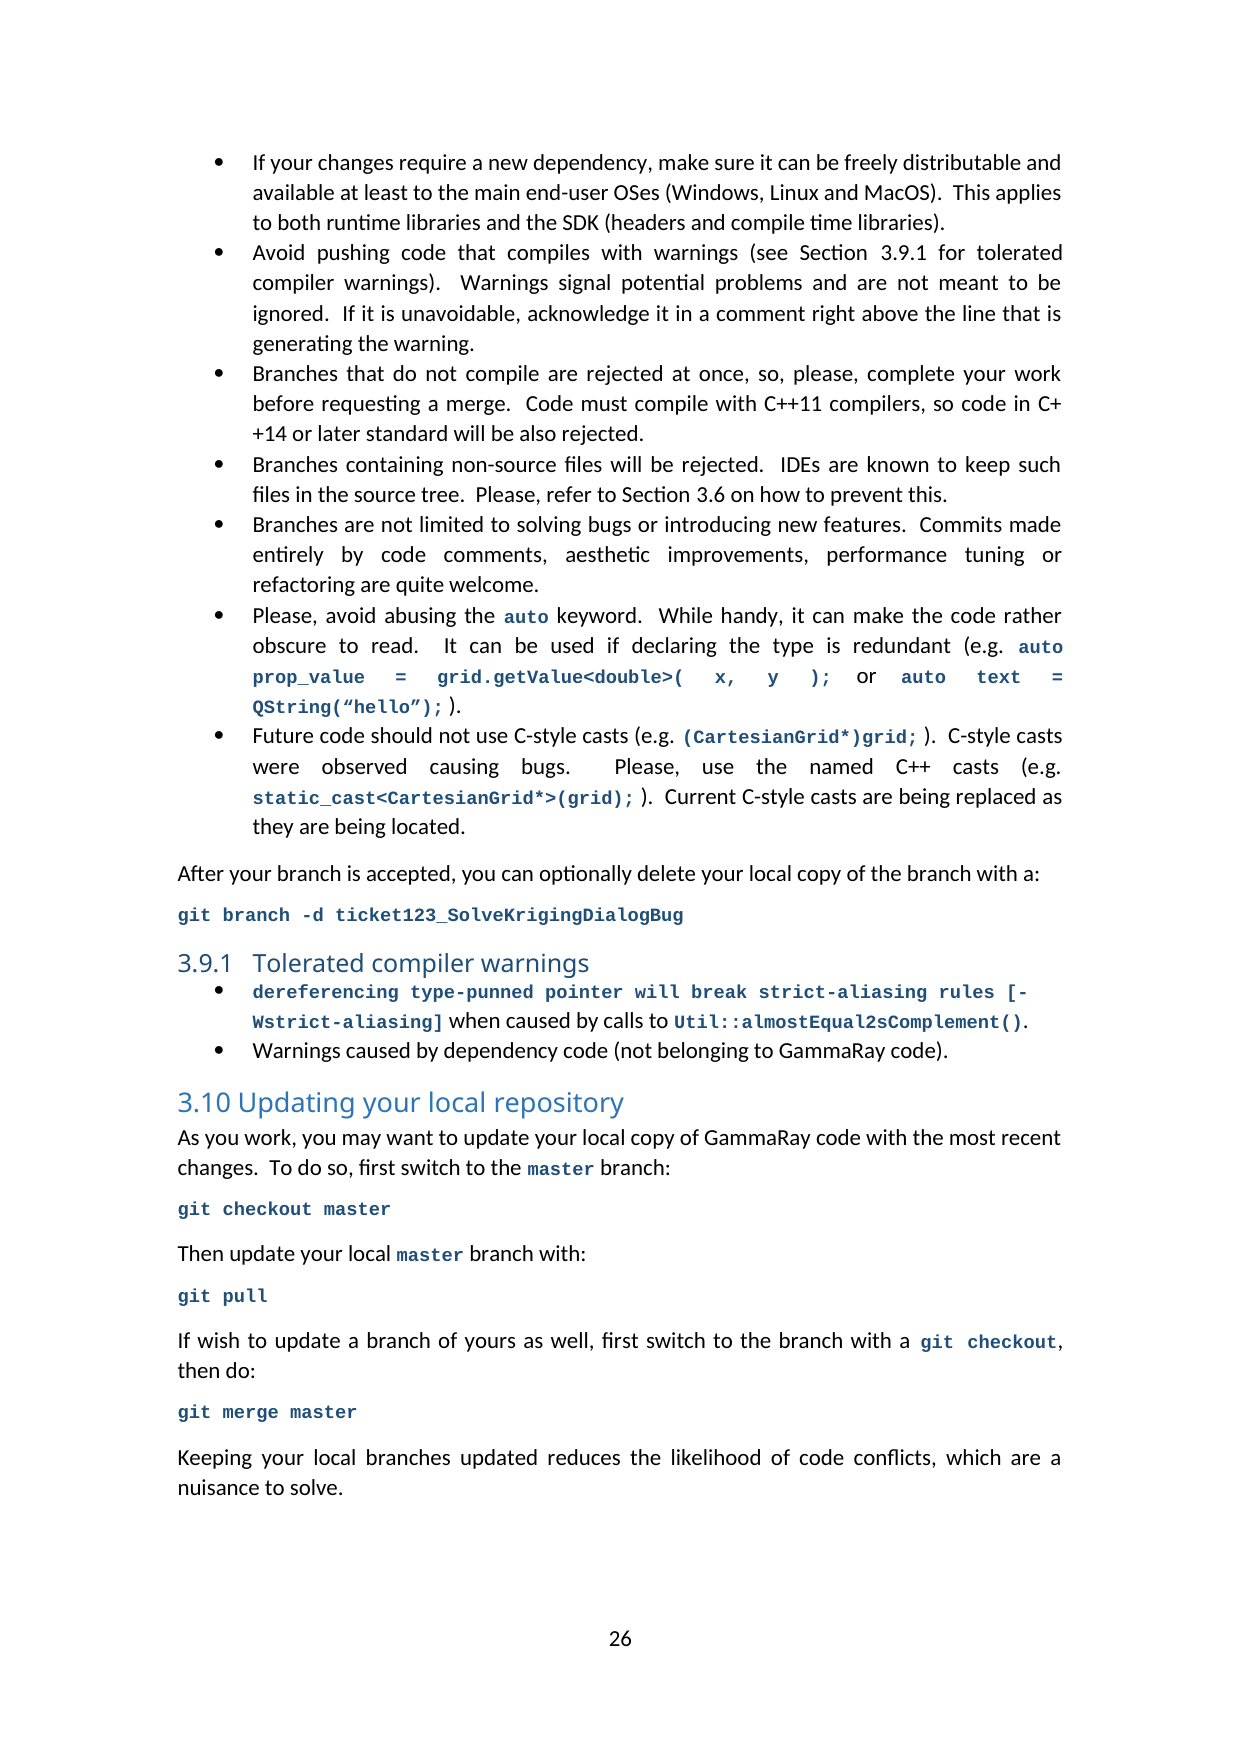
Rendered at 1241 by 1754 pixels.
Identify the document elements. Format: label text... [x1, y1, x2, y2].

list Warnings caused by dependency code (not belonging to GammaRay code). [215, 1036, 1063, 1064]
text As you work, you may want to update your local copy of GammaRay code with the most recent changes. To do so, first switch to the master branch: [177, 1123, 1063, 1181]
list Please, avoid abusing the auto keyword. While handy, it can make the code rather obscure to read. It can be used if declaring the type is redundant (e.g. auto prop_value = grid.getValue<double>( x, y ); or auto text = QString(“hello”); ). [215, 601, 1063, 719]
list Avoid pushing code that compiles with warnings (see Section 3.9.1 for tolerated compiler warnings). Warnings signal potential problems and are not meant to be ignored. If it is unavoidable, acknowledge it in a comment right above the line that is generating the warning. [215, 238, 1063, 357]
text git merge master [177, 1403, 1063, 1424]
text git checkout master [177, 1200, 1063, 1221]
text If wish to update a branch of yours as well, first switch to the branch with a git checkout, then do: [177, 1326, 1063, 1384]
text Then update your local master branch with: [177, 1239, 1063, 1268]
subtitle Updating your local repository [177, 1083, 1063, 1120]
list Branches are not limited to solving bugs or introducing new features. Commits made entirely by code comments, aesthetic improvements, performance tuning or refactoring are quite welcome. [215, 510, 1063, 598]
list Branches containing non-source files will be rejected. IDEs are known to keep such files in the source tree. Please, refer to Section 3.6 on how to prevent this. [215, 450, 1063, 508]
text After your branch is accepted, you can optionally delete your local copy of the branch with a: [177, 859, 1063, 887]
text Keeping your local branches updated reduces the likelihood of code conflicts, which are a nuisance to solve. [177, 1443, 1063, 1501]
text git pull [177, 1286, 1063, 1308]
list If your changes require a new dependency, make sure it can be freely distributable and available at least to the main end-user OSes (Windows, Linux and MacOS). This applies to both runtime libraries and the SDK (headers and compile time libraries). [215, 148, 1063, 236]
list dereferencing type-punned pointer will break strict-aliasing rules [-Wstrict-aliasing] when caused by calls to Util::almostEqual2sComplement(). [215, 982, 1063, 1034]
text git branch -d ticket123_SolveKrigingDialogBug [177, 906, 1063, 927]
list Branches that do not compile are rejected at once, so, please, complete your work before requesting a merge. Code must compile with C++11 compilers, so code in C++14 or later standard will be also rejected. [215, 359, 1063, 447]
list Future code should not use C-style casts (e.g. (CartesianGrid*)grid; ). C-style casts were observed causing bugs. Please, use the named C++ casts (e.g. static_cast<CartesianGrid*>(grid); ). Current C-style casts are being replaced as they are being located. [215, 722, 1063, 840]
subtitle Tolerated compiler warnings [177, 946, 1063, 979]
